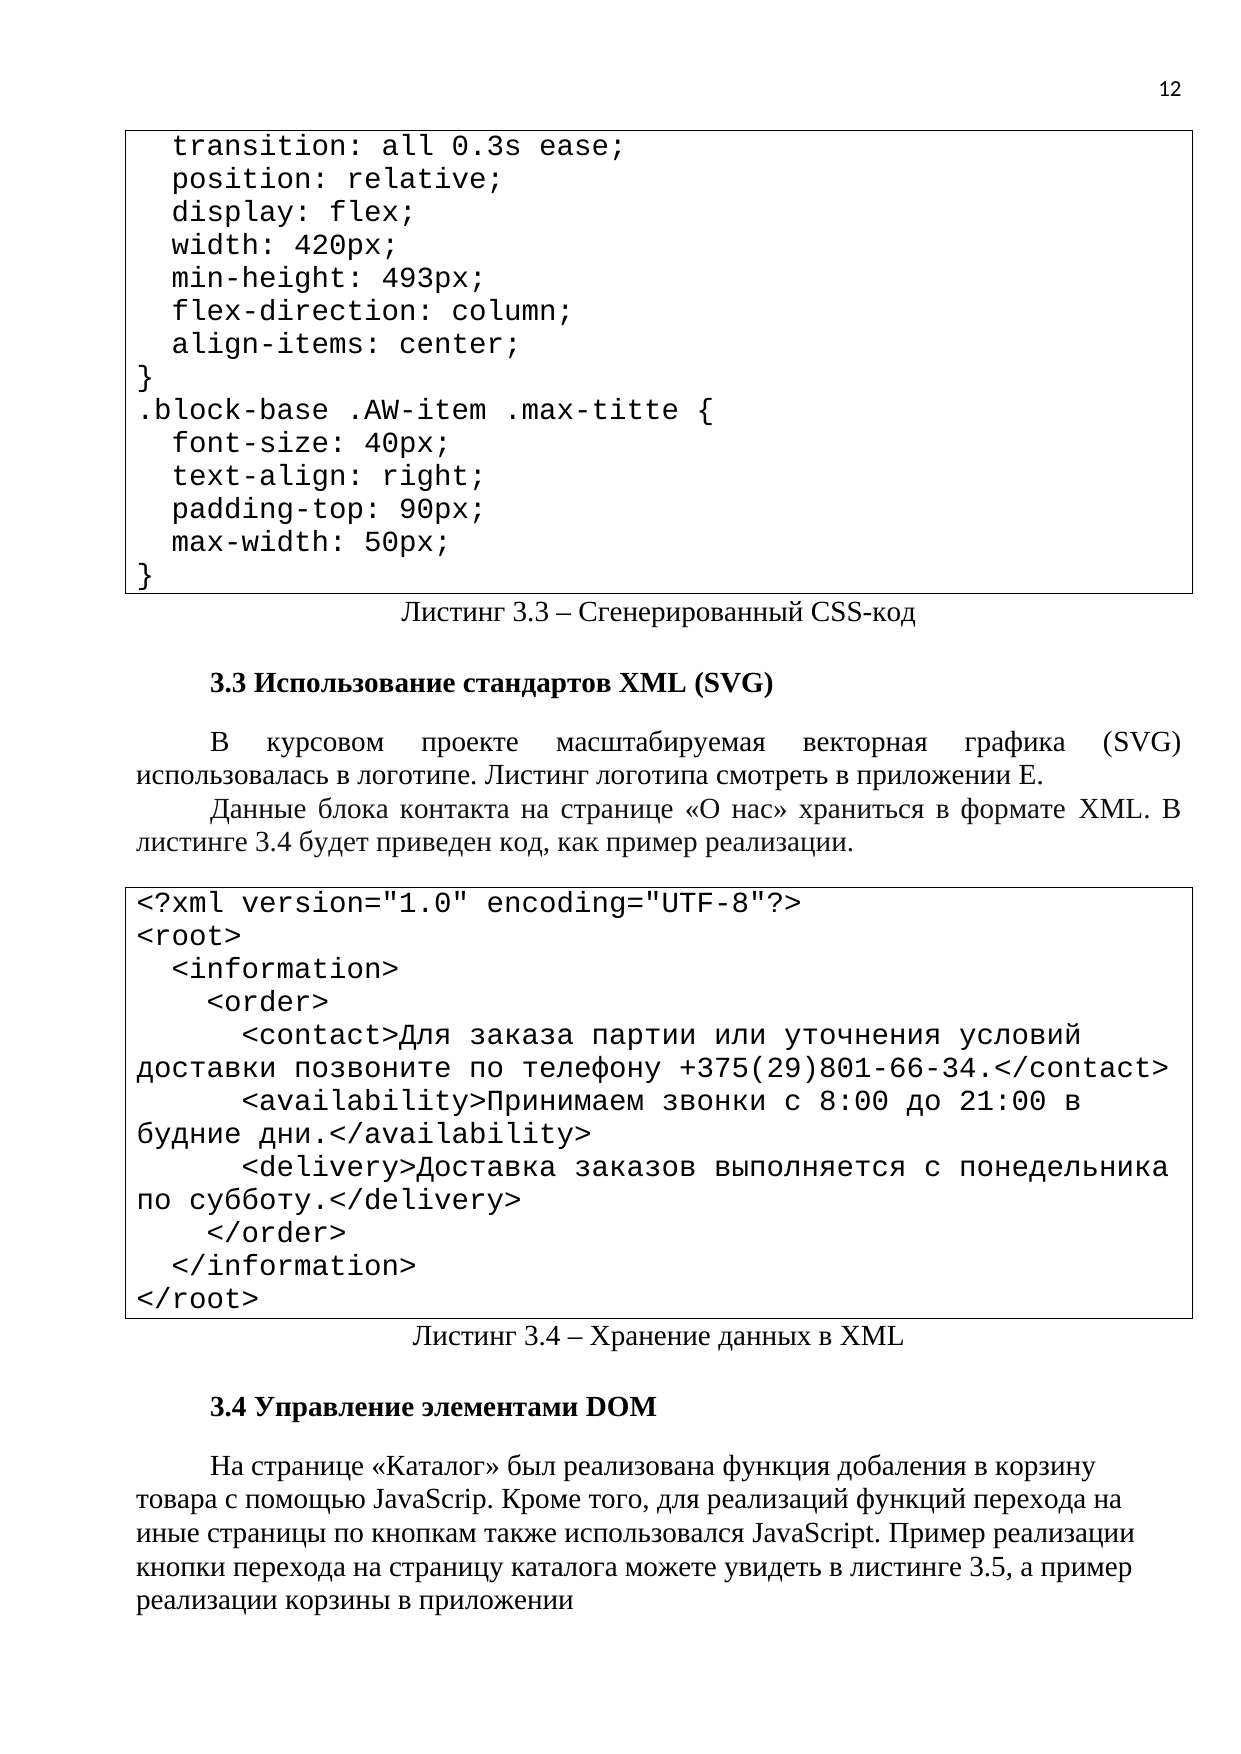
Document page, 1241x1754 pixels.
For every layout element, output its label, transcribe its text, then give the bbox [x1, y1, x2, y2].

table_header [126, 131, 1192, 593]
text В курсовом проекте масштабируемая векторная графика (SVG) использовалась в логотипe. Листинг логотипа смотреть в приложении Е. [136, 724, 1181, 791]
text Листинг 3.4 – Хранение данных в XML [136, 1319, 1181, 1352]
text 3.3 Использование стандартов XML (SVG) [136, 665, 1181, 699]
text На странице «Каталог» был реализована функция добаления в корзину товара с помощью JavaScrip. Кроме того, для реализаций функций перехода на иные страницы по кнопкам также использовался JavaScript. Пример реализации кнопки перехода на страницу каталога можете увидеть в листинге 3.5, а пример реализации корзины в приложении [136, 1448, 1181, 1616]
text Листинг 3.3 – Сгенерированный CSS-код [136, 594, 1181, 628]
table_header <?xml version="1.0" encoding="UTF-8"?> <root> <information> <order> <contact>Для заказа партии или уточнения условий доставки позвоните по телефону +375(29)801-66-34.</contact> <availability>Принимаем звонки с 8:00 до 21:00 в будние дни.</availability> <delivery>Доставка заказов выполняется с понедельника по субботу.</delivery> </order> </information> </root> [126, 888, 1192, 1317]
text Данные блока контакта на странице «О нас» храниться в формате XML. В листинге 3.4 будет приведен код, как пример реализации. [136, 791, 1181, 858]
text 3.4 Управление элементами DOM [136, 1389, 1181, 1423]
